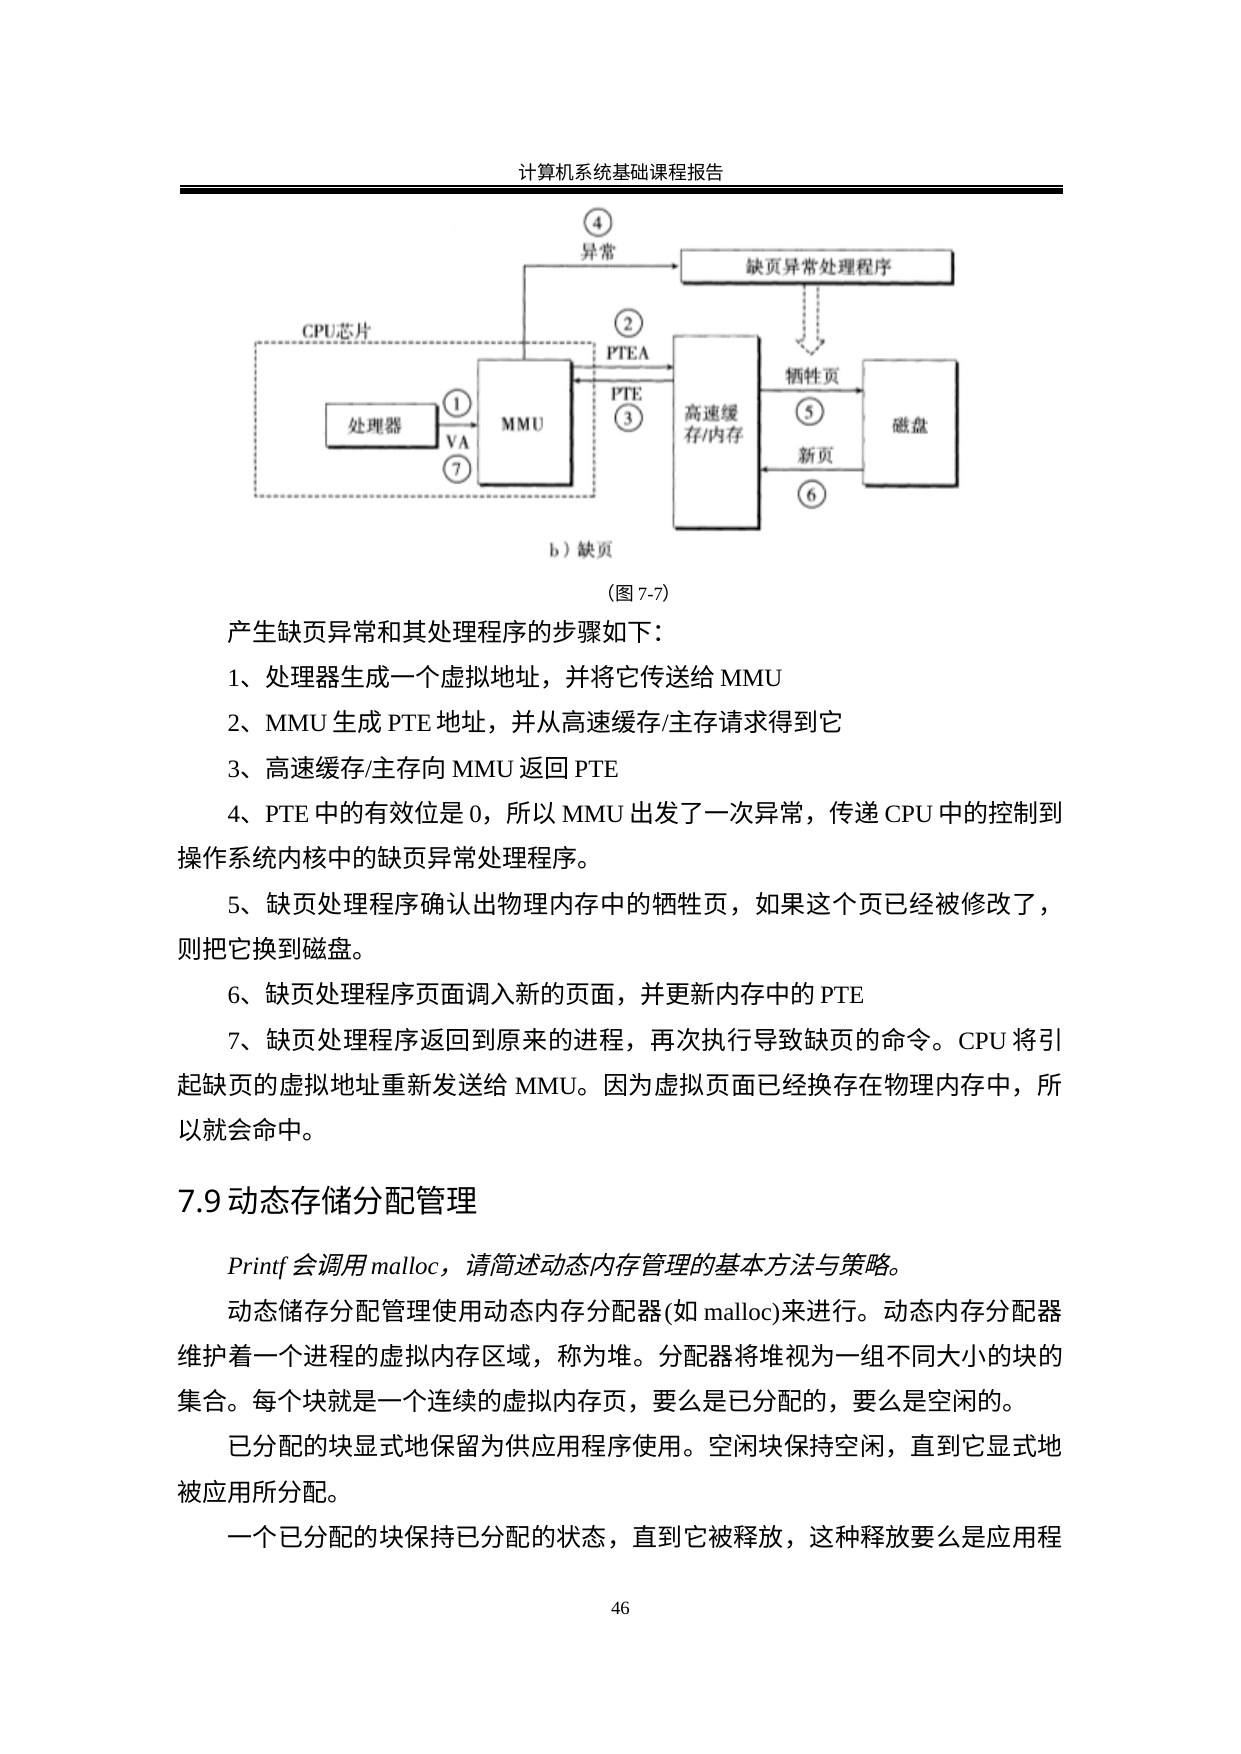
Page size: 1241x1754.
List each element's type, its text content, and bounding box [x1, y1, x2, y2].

subtitle 7.9动态存储分配管理 [177, 1181, 1063, 1221]
text Printf会调用malloc，请简述动态内存管理的基本方法与策略。 [177, 1246, 1063, 1282]
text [177, 1517, 1063, 1554]
text 产生缺页异常和其处理程序的步骤如下： [177, 612, 1063, 648]
text 1、处理器生成一个虚拟地址，并将它传送给MMU [177, 658, 1063, 694]
picture [227, 200, 989, 572]
text 7、缺页处理程序返回到原来的进程，再次执行导致缺页的命令。CPU将引起缺页的虚拟地址重新发送给MMU。因为虚拟页面已经换存在物理内存中，所以就会命中。 [177, 1020, 1063, 1147]
text 2、MMU生成PTE地址，并从高速缓存/主存请求得到它 [177, 703, 1063, 739]
text 6、缺页处理程序页面调入新的页面，并更新内存中的PTE [177, 975, 1063, 1011]
text 动态储存分配管理使用动态内存分配器(如malloc)来进行。动态内存分配器维护着一个进程的虚拟内存区域，称为堆。分配器将堆视为一组不同大小的块的集合。每个块就是一个连续的虚拟内存页，要么是已分配的，要么是空闲的。 [177, 1291, 1063, 1418]
text 3、高速缓存/主存向MMU返回PTE [177, 748, 1063, 784]
text 5、缺页处理程序确认出物理内存中的牺牲页，如果这个页已经被修改了，则把它换到磁盘。 [177, 884, 1063, 966]
text （图7-7） [177, 578, 1063, 606]
text 已分配的块显式地保留为供应用程序使用。空闲块保持空闲，直到它显式地被应用所分配。 [177, 1427, 1063, 1508]
text 4、PTE中的有效位是0，所以MMU出发了一次异常，传递CPU中的控制到操作系统内核中的缺页异常处理程序。 [177, 793, 1063, 875]
